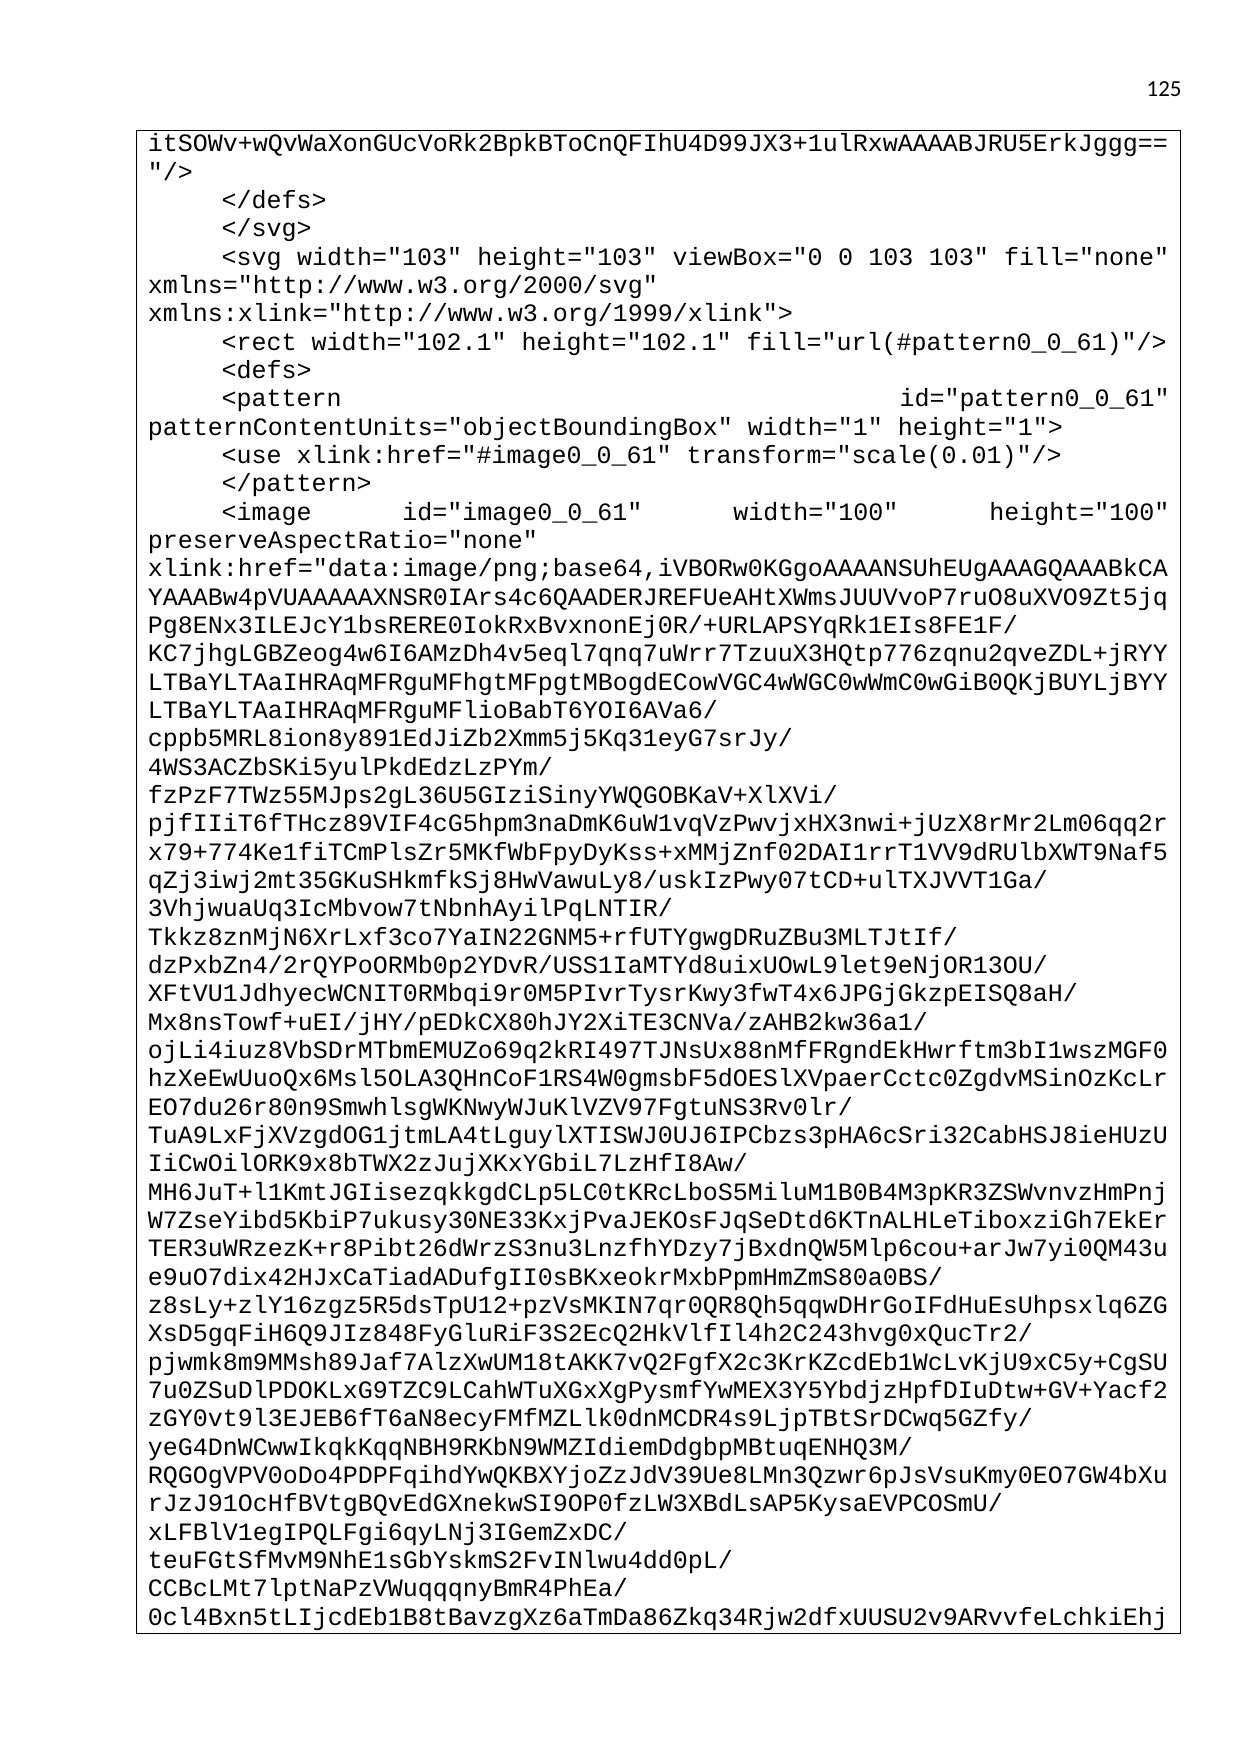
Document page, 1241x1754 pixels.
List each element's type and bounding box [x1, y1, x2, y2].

table_header [137, 131, 1180, 1633]
